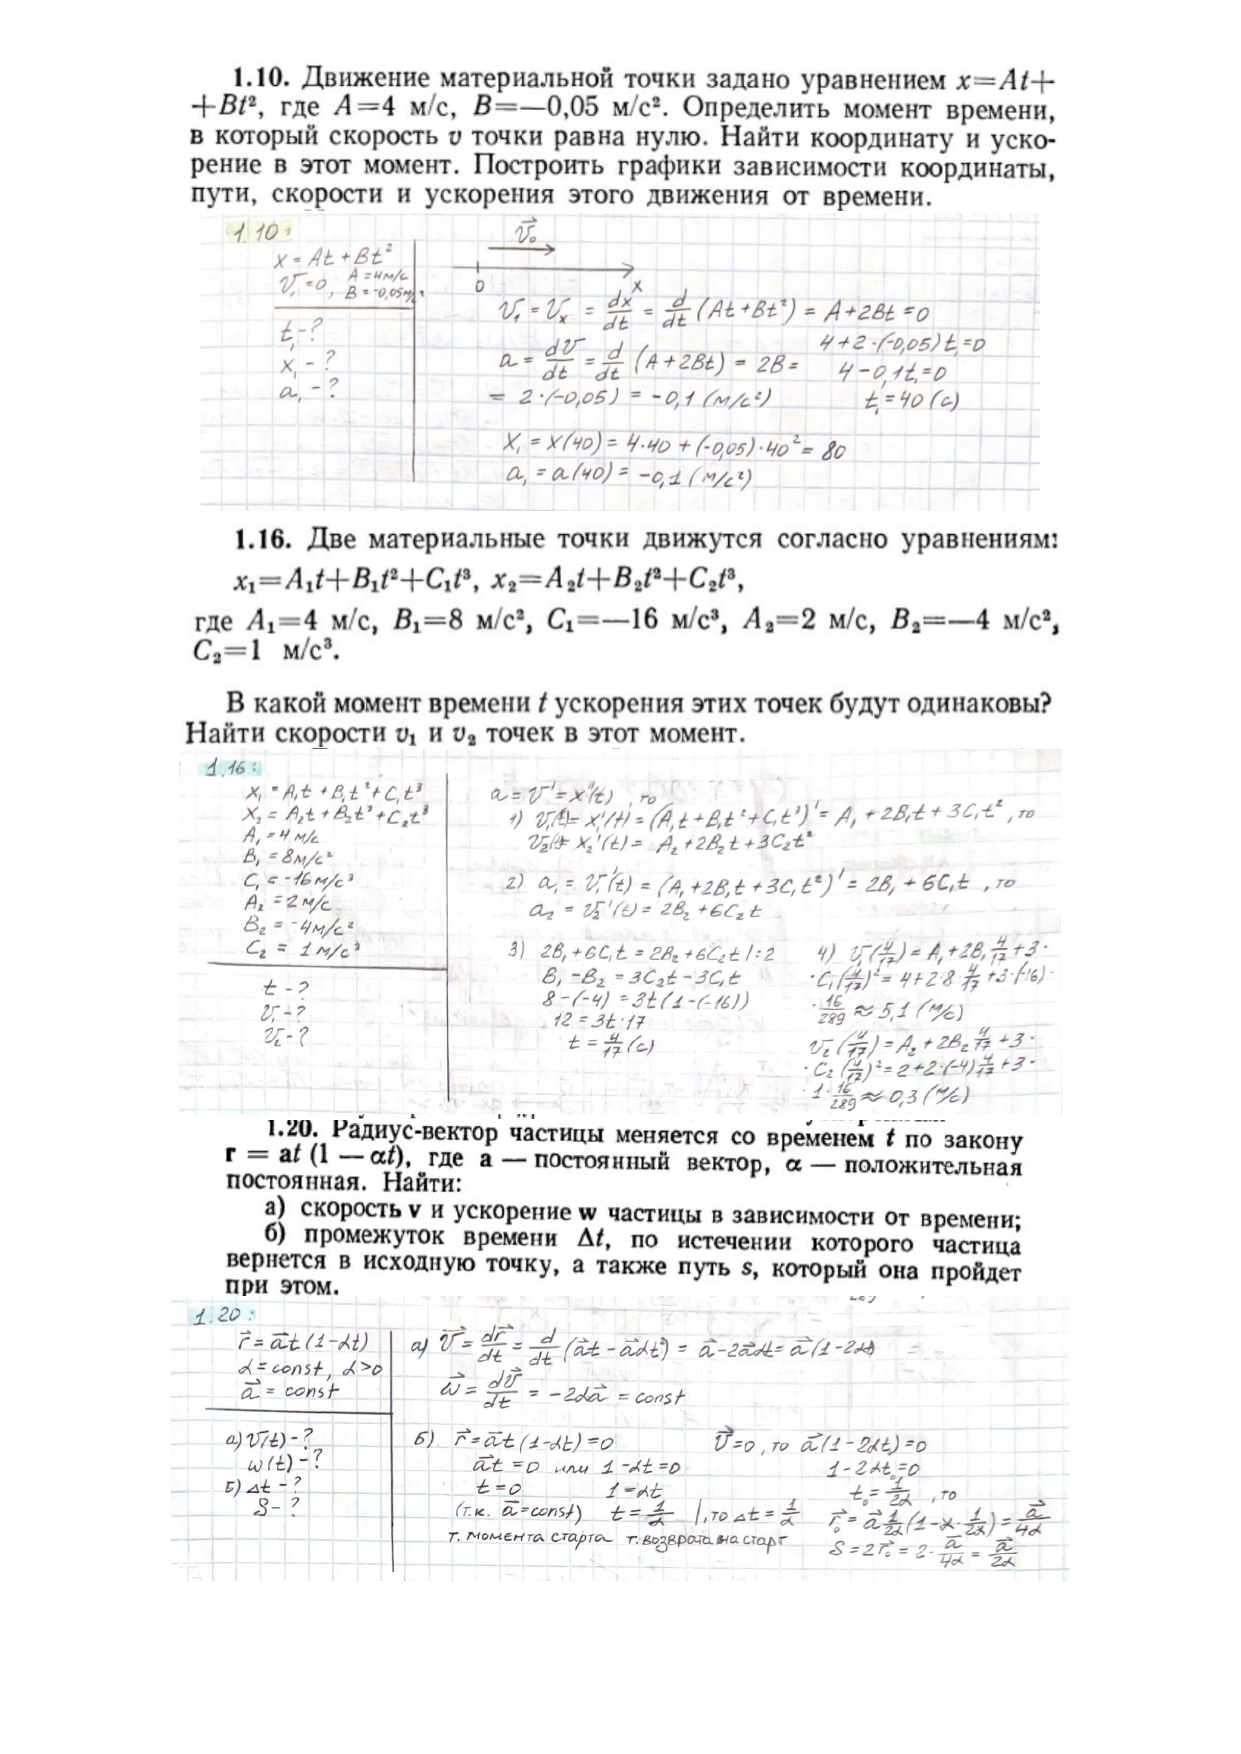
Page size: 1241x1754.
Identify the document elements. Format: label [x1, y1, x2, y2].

picture [170, 59, 1070, 1581]
